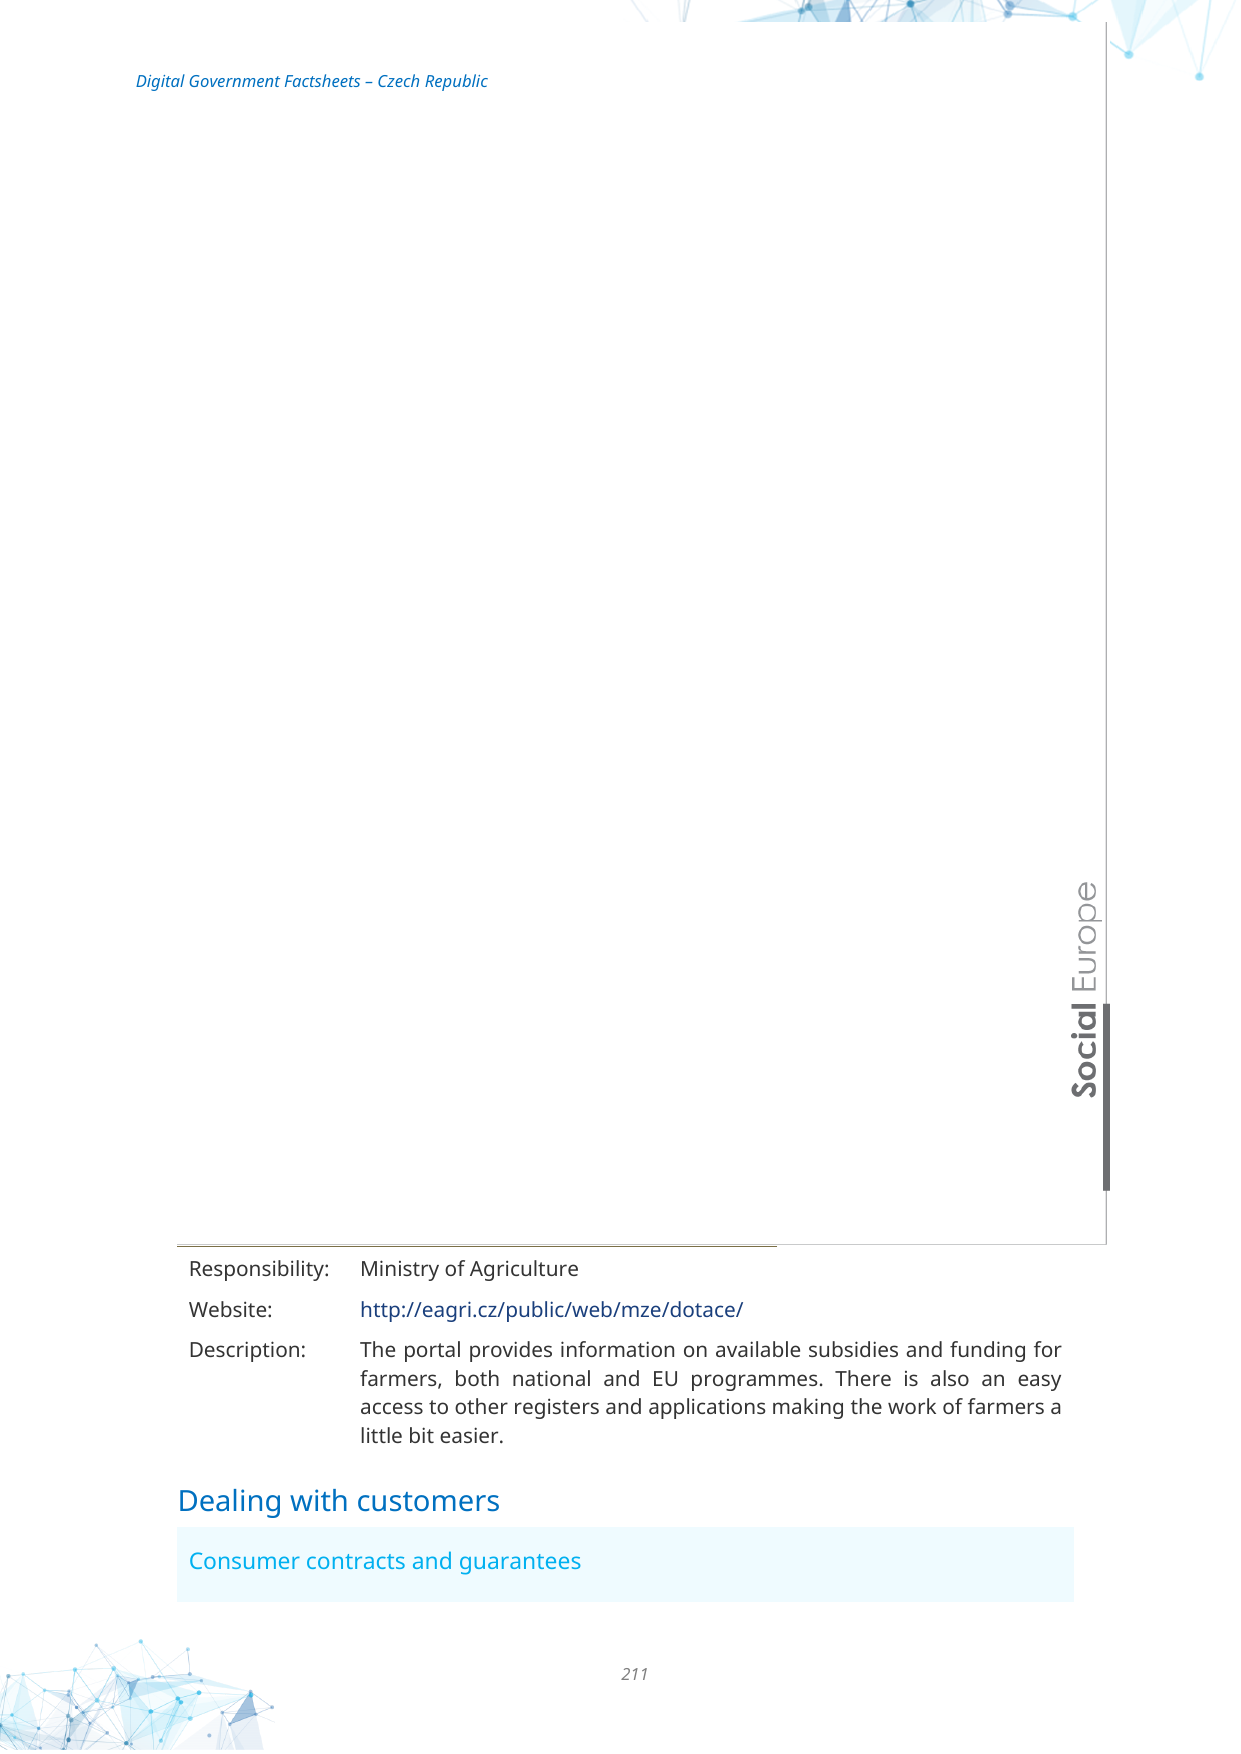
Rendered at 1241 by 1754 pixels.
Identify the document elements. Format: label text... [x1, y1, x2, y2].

table_cell Description: [177, 1329, 349, 1456]
table_cell Website: [177, 1289, 349, 1329]
picture [177, 22, 1110, 1245]
table_cell http://eagri.cz/public/web/mze/dotace/ [349, 1289, 1074, 1329]
table_cell Ministry of Agriculture [349, 1248, 1074, 1288]
subtitle Dealing with customers [177, 1481, 1092, 1520]
table_header Consumer contracts and guarantees [177, 1527, 1074, 1602]
table_cell The portal provides information on available subsidies and funding for farmers, both national and EU programmes. There is also an easy access to other registers and applications making the work of farmers a little bit easier. [349, 1329, 1074, 1456]
table_cell Responsibility: [177, 1248, 349, 1288]
